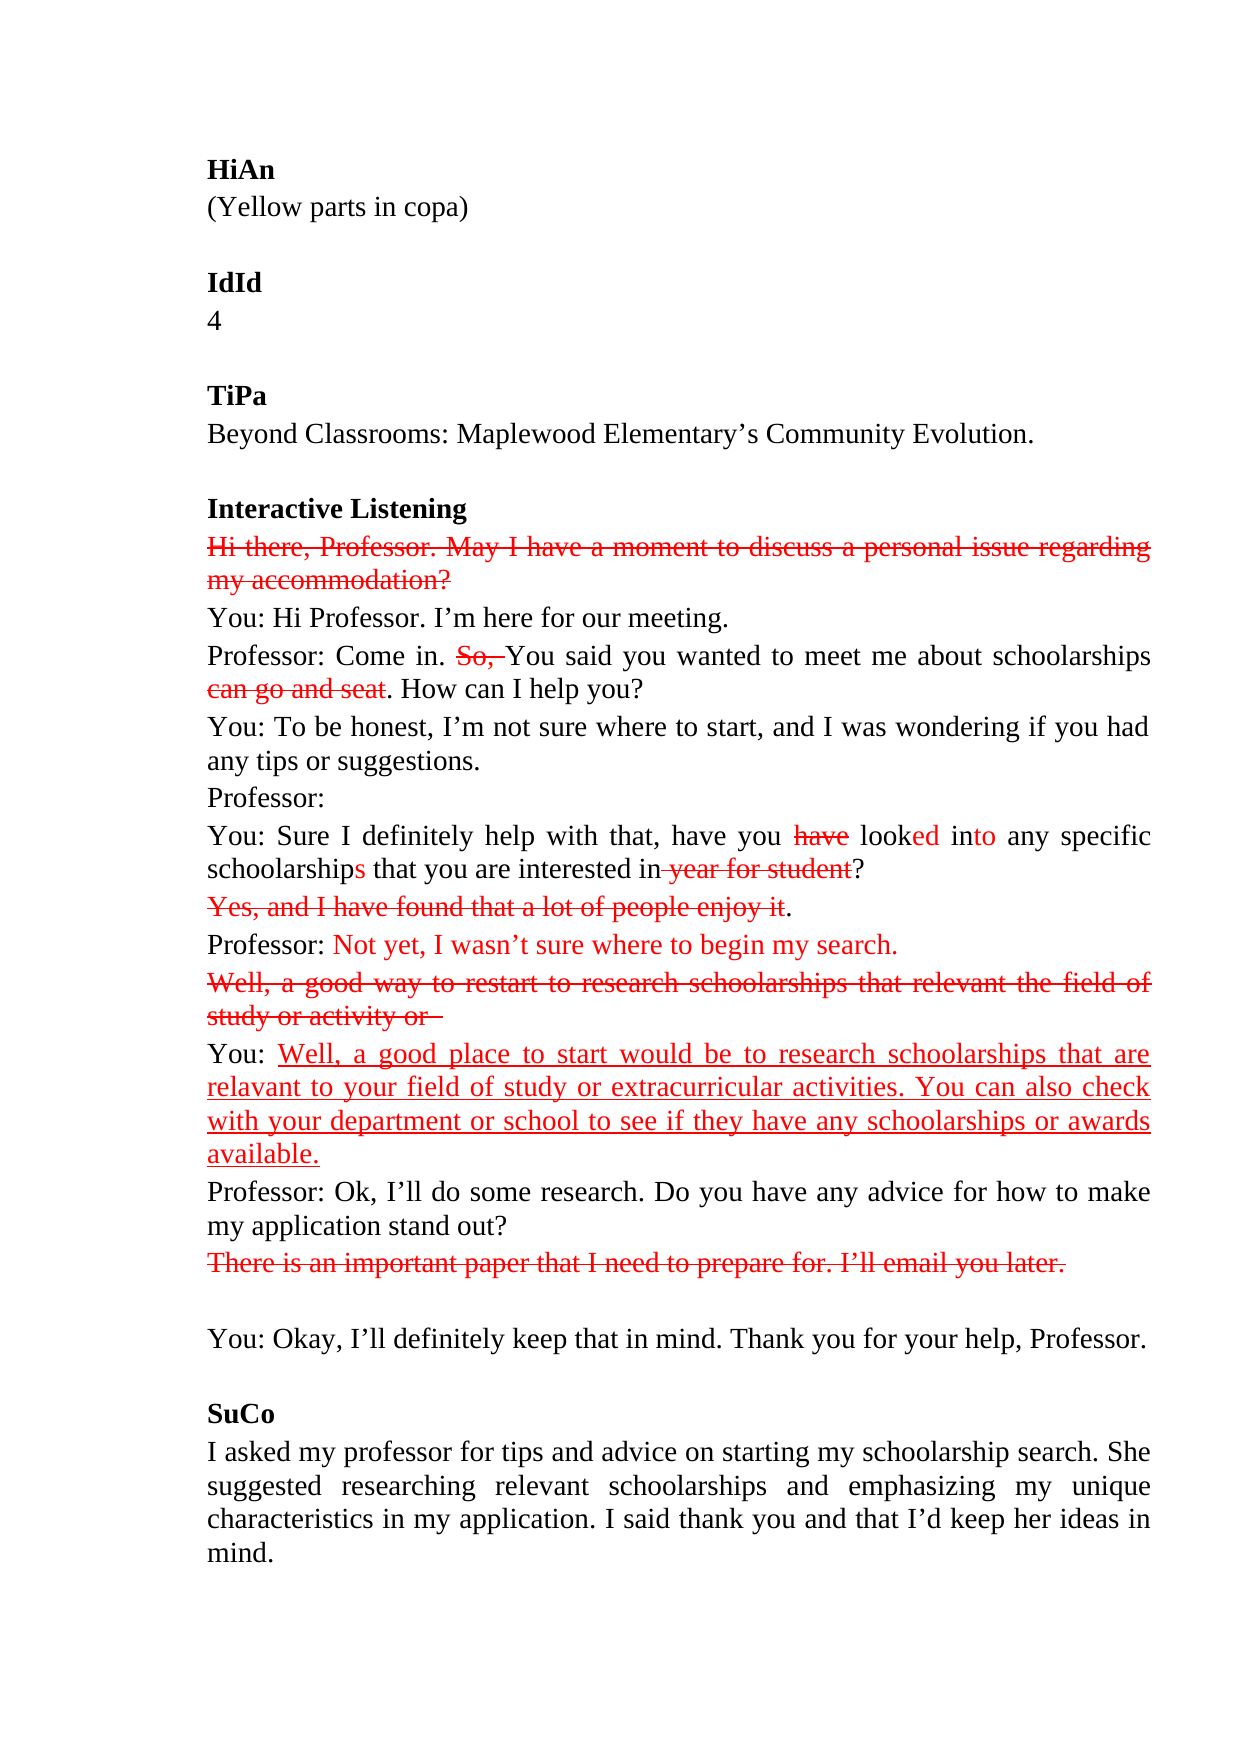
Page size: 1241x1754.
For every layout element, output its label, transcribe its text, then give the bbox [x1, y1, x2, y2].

text Interactive Listening [207, 491, 1152, 525]
text Well, a good way to restart to research schoolarships that relevant the field of study or activity or [207, 965, 1152, 983]
text There is an important paper that I need to prepare for. I’ll email you later. [207, 1246, 1152, 1279]
text Hi there, Professor. May I have a moment to discuss a personal issue regarding my accommodation? [207, 529, 1152, 596]
text You: To be honest, I’m not sure where to start, and I was wondering if you had any tips or suggestions. [207, 709, 1152, 776]
text You: Sure I definitely help with that, have you have looked into any specific schoolarships that you are interested in year for student? [207, 818, 1152, 885]
text Professor: Not yet, I wasn’t sure where to begin my search. [207, 927, 1152, 961]
text 4 [207, 303, 1152, 336]
text Beyond Classrooms: Maplewood Elementary’s Community Evolution. [207, 416, 1152, 449]
text TiPa [207, 378, 1152, 412]
text You: Okay, I’ll definitely keep that in mind. Thank you for your help, Professor. [207, 1321, 1152, 1354]
text HiAn [207, 152, 1152, 185]
text I asked my professor for tips and advice on starting my schoolarship search. She suggested researching relevant schoolarships and emphasizing my unique characteristics in my application. I said thank you and that I’d keep her ideas in mind. [207, 1434, 1152, 1568]
text (Yellow parts in copa) [207, 189, 1152, 223]
text Professor: Ok, I’ll do some research. Do you have any advice for how to make my application stand out? [207, 1174, 1152, 1241]
text You: Hi Professor. I’m here for our meeting. [207, 600, 1152, 634]
text Professor: Come in. So, You said you wanted to meet me about schoolarships can go and seat. How can I help you? [207, 638, 1152, 705]
text Well, a good way to restart to research schoolarships that relevant the field of study or activity or [207, 985, 1152, 1032]
text IdId [207, 265, 1152, 298]
text Yes, and I have found that a lot of people enjoy it. [207, 889, 1152, 923]
text Professor: [207, 780, 1152, 814]
text You: Well, a good place to start would be to research schoolarships that are relavant to your field of study or extracurricular activities. You can also check with your department or school to see if they have any schoolarships or awards available. [207, 1036, 1152, 1170]
text SuCo [207, 1396, 1152, 1430]
